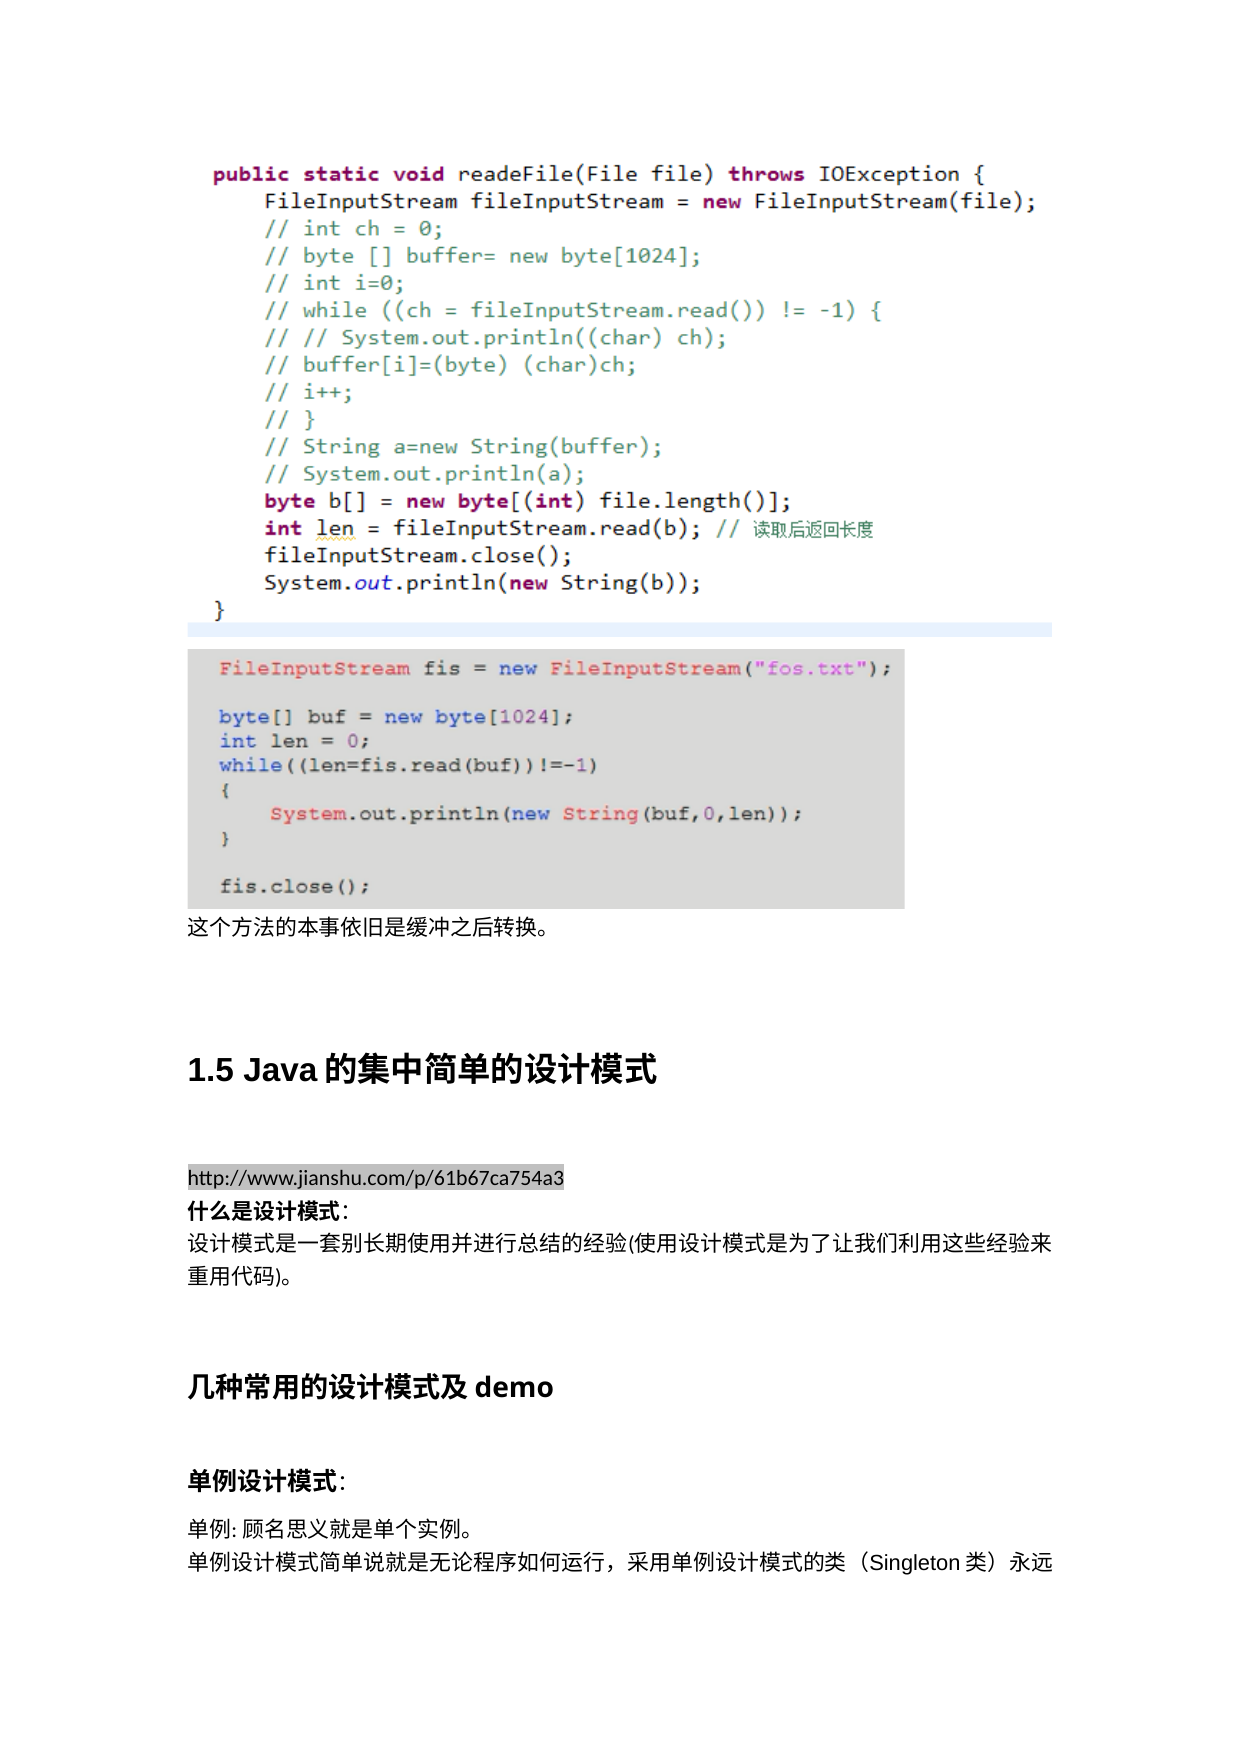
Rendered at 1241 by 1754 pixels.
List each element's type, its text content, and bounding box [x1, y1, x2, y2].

subtitle 1.5 Java的集中简单的设计模式 [187, 1034, 1053, 1099]
text http://www.jianshu.com/p/61b67ca754a3 [187, 1161, 1053, 1193]
picture [187, 649, 905, 909]
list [187, 1544, 1053, 1577]
list 单例: 顾名思义就是单个实例。 [187, 1512, 1053, 1544]
text 设计模式是一套别长期使用并进行总结的经验(使用设计模式是为了让我们利用这些经验来重用代码)。 [187, 1226, 1053, 1291]
list 单例设计模式： [187, 1447, 1053, 1512]
text 这个方法的本事依旧是缓冲之后转换。 [187, 909, 1053, 942]
picture [187, 162, 1052, 637]
subtitle 几种常用的设计模式及demo [187, 1352, 1053, 1417]
text 什么是设计模式： [187, 1193, 1053, 1226]
